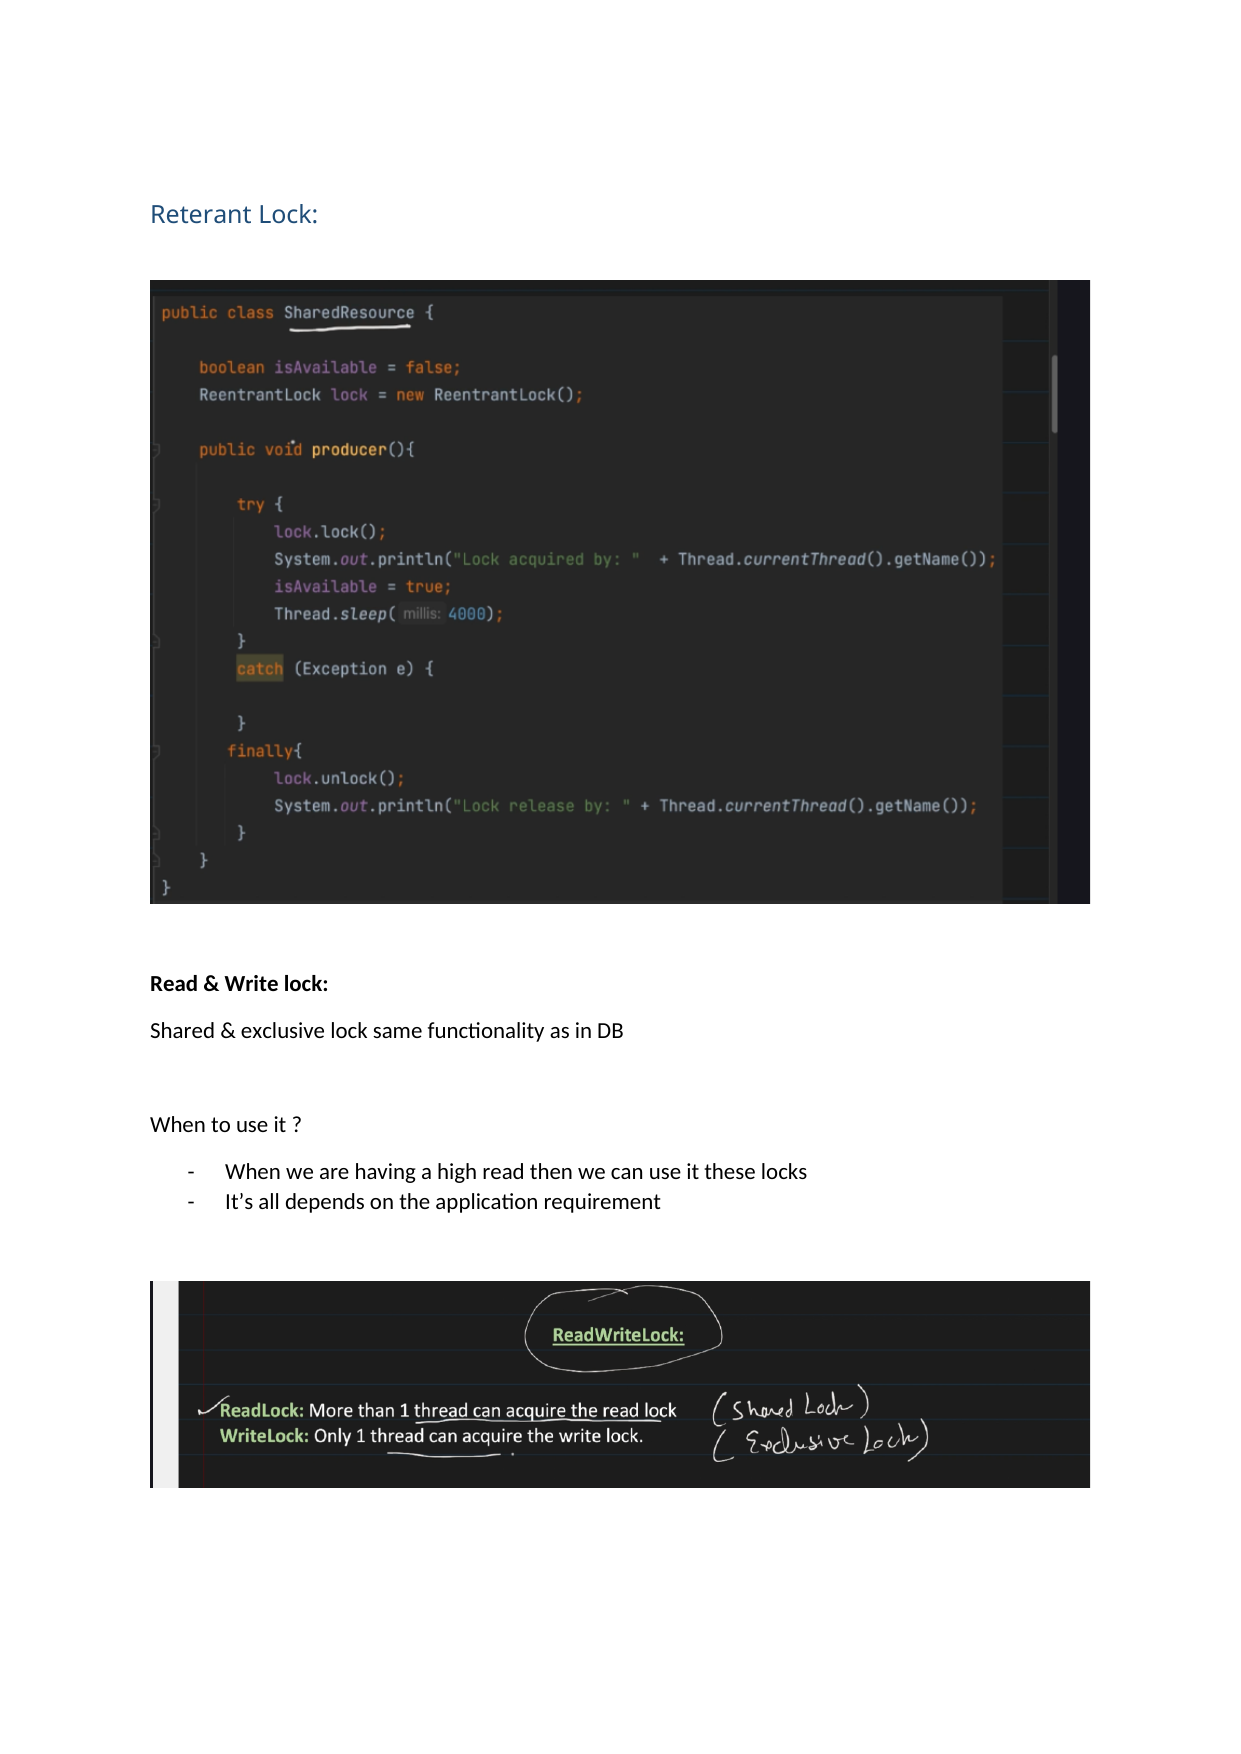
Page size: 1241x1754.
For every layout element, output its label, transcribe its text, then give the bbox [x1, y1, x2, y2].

subtitle Reterant Lock: [150, 197, 1090, 231]
picture [150, 1281, 1091, 1488]
text Shared & exclusive lock same functionality as in DB [150, 1016, 1090, 1044]
list It’s all depends on the application requirement [187, 1187, 1090, 1215]
list When we are having a high read then we can use it these locks [187, 1157, 1090, 1185]
picture [150, 280, 1091, 904]
text When to use it ? [150, 1110, 1090, 1138]
text Read & Write lock: [150, 969, 1090, 997]
